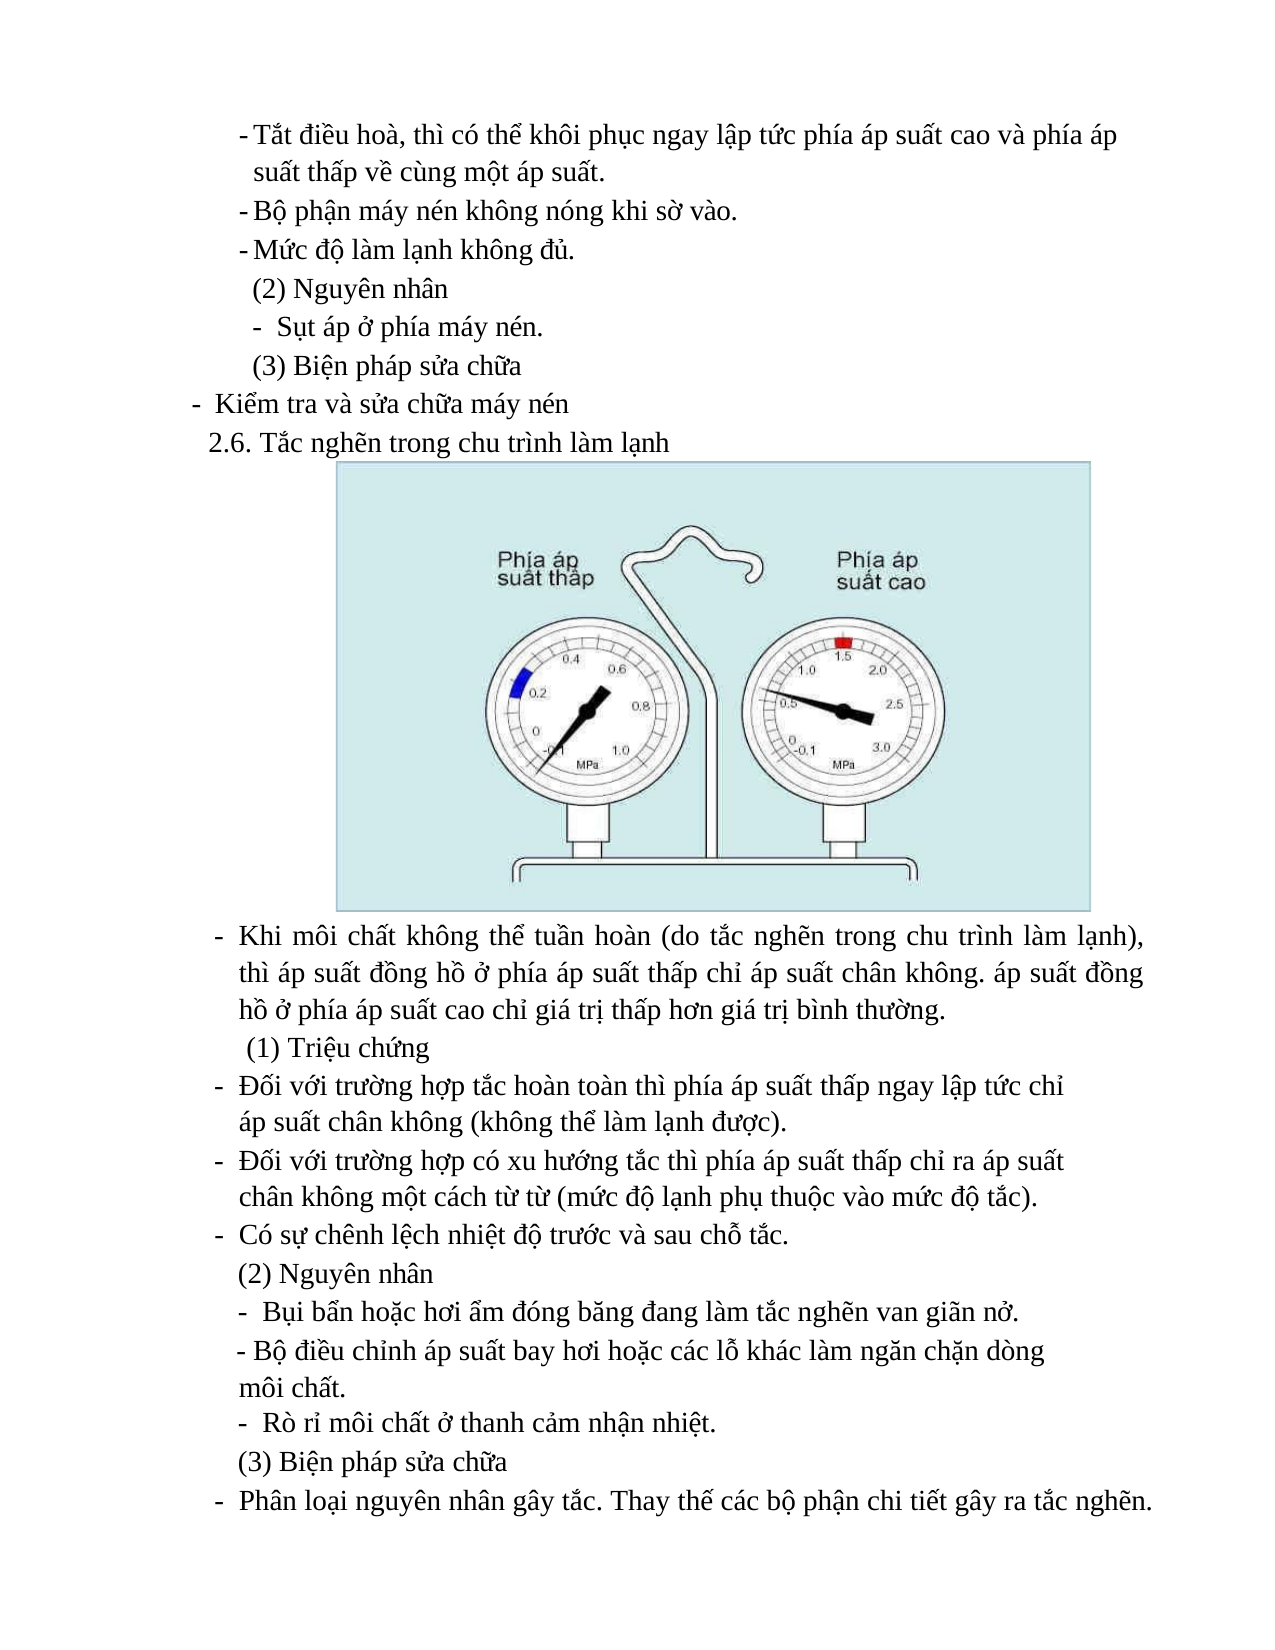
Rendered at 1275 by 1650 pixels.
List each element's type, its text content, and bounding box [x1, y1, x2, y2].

list Sụt áp ở phía máy nén. [252, 309, 1200, 343]
list Triệu chứng [246, 1030, 1200, 1063]
list Bộ điều chỉnh áp suất bay hơi hoặc các lỗ khác làm ngăn chặn dòng môi chất. [236, 1333, 1097, 1403]
list Đối với trường hợp có xu hướng tắc thì phía áp suất thấp chỉ ra áp suất chân không một cách từ từ (mức độ lạnh phụ thuộc vào mức độ tắc). [214, 1143, 1126, 1213]
list Tắc nghẽn trong chu trình làm lạnh [208, 426, 1200, 459]
list Rò rỉ môi chất ở thanh cảm nhận nhiệt. [238, 1406, 1200, 1439]
list Nguyên nhân [238, 1256, 1200, 1289]
list Khi môi chất không thể tuần hoàn (do tắc nghẽn trong chu trình làm lạnh), thì áp suất đồng hồ ở phía áp suất thấp chỉ áp suất chân không. áp suất đồng hồ ở phía áp suất cao chỉ giá trị thấp hơn giá trị bình thường. [214, 463, 1145, 1026]
list Bộ phận máy nén không nóng khi sờ vào. [238, 193, 1200, 227]
list Biện pháp sửa chữa [238, 1444, 1200, 1478]
list Có sự chênh lệch nhiệt độ trước và sau chỗ tắc. [214, 1217, 1200, 1251]
list Đối với trường hợp tắc hoàn toàn thì phía áp suất thấp ngay lập tức chỉ áp suất chân không (không thể làm lạnh được). [214, 1068, 1098, 1138]
text - Kiểm tra và sửa chữa máy nén [191, 387, 1200, 420]
list Biện pháp sửa chữa [252, 348, 1200, 382]
list Nguyên nhân [252, 271, 1200, 305]
list Tắt điều hoà, thì có thể khôi phục ngay lập tức phía áp suất cao và phía áp suất thấp về cùng một áp suất. [238, 117, 1155, 188]
list Phân loại nguyên nhân gây tắc. Thay thế các bộ phận chi tiết gây ra tắc nghẽn. [214, 1483, 1200, 1516]
list Mức độ làm lạnh không đủ. [238, 232, 1200, 266]
list Bụi bẩn hoặc hơi ẩm đóng băng đang làm tắc nghẽn van giãn nở. [238, 1294, 1200, 1328]
